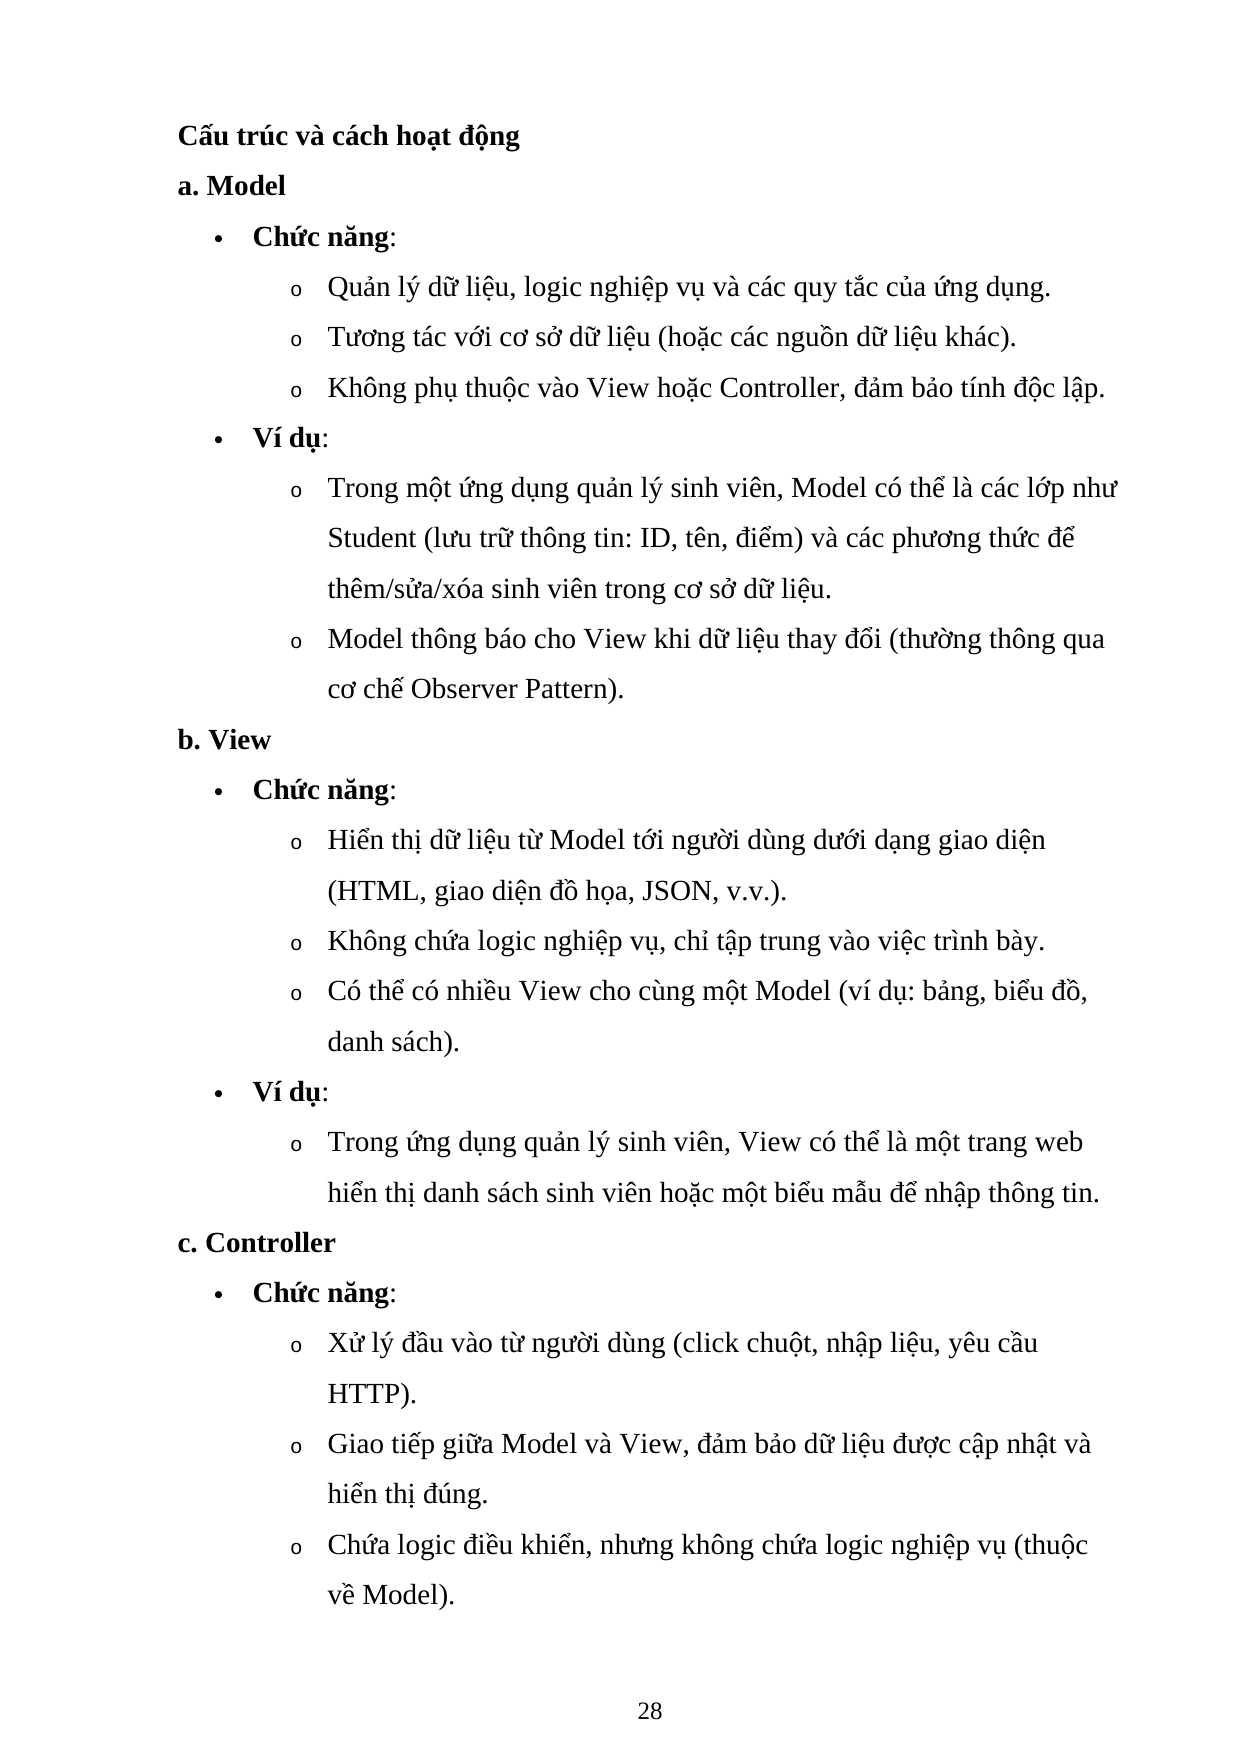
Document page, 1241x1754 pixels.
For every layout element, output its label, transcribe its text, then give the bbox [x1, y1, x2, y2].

list Trong ứng dụng quản lý sinh viên, View có thể là một trang web hiển thị danh sách sinh viên hoặc một biểu mẫu để nhập thông tin. [290, 1124, 1122, 1208]
list Hiển thị dữ liệu từ Model tới người dùng dưới dạng giao diện (HTML, giao diện đồ họa, JSON, v.v.). [290, 822, 1122, 906]
list Có thể có nhiều View cho cùng một Model (ví dụ: bảng, biểu đồ, danh sách). [290, 973, 1122, 1057]
text a. Model [177, 168, 1122, 202]
text c. Controller [177, 1225, 1122, 1258]
list Quản lý dữ liệu, logic nghiệp vụ và các quy tắc của ứng dụng. [290, 269, 1122, 303]
list Ví dụ: [215, 420, 1122, 453]
list Tương tác với cơ sở dữ liệu (hoặc các nguồn dữ liệu khác). [290, 319, 1122, 353]
list Không phụ thuộc vào View hoặc Controller, đảm bảo tính độc lập. [290, 370, 1122, 403]
list Chức năng: [215, 772, 1122, 806]
list Trong một ứng dụng quản lý sinh viên, Model có thể là các lớp như Student (lưu trữ thông tin: ID, tên, điểm) và các phương thức để thêm/sửa/xóa sinh viên trong cơ sở dữ liệu. [290, 470, 1122, 604]
list Chứa logic điều khiển, nhưng không chứa logic nghiệp vụ (thuộc về Model). [290, 1527, 1122, 1611]
list Chức năng: [215, 219, 1122, 252]
list Chức năng: [215, 1275, 1122, 1309]
list Xử lý đầu vào từ người dùng (click chuột, nhập liệu, yêu cầu HTTP). [290, 1326, 1122, 1409]
text Cấu trúc và cách hoạt động [177, 118, 1122, 152]
list Không chứa logic nghiệp vụ, chỉ tập trung vào việc trình bày. [290, 923, 1122, 957]
list Ví dụ: [215, 1074, 1122, 1108]
list Giao tiếp giữa Model và View, đảm bảo dữ liệu được cập nhật và hiển thị đúng. [290, 1426, 1122, 1510]
text b. View [177, 722, 1122, 755]
list Model thông báo cho View khi dữ liệu thay đổi (thường thông qua cơ chế Observer Pattern). [290, 621, 1122, 705]
